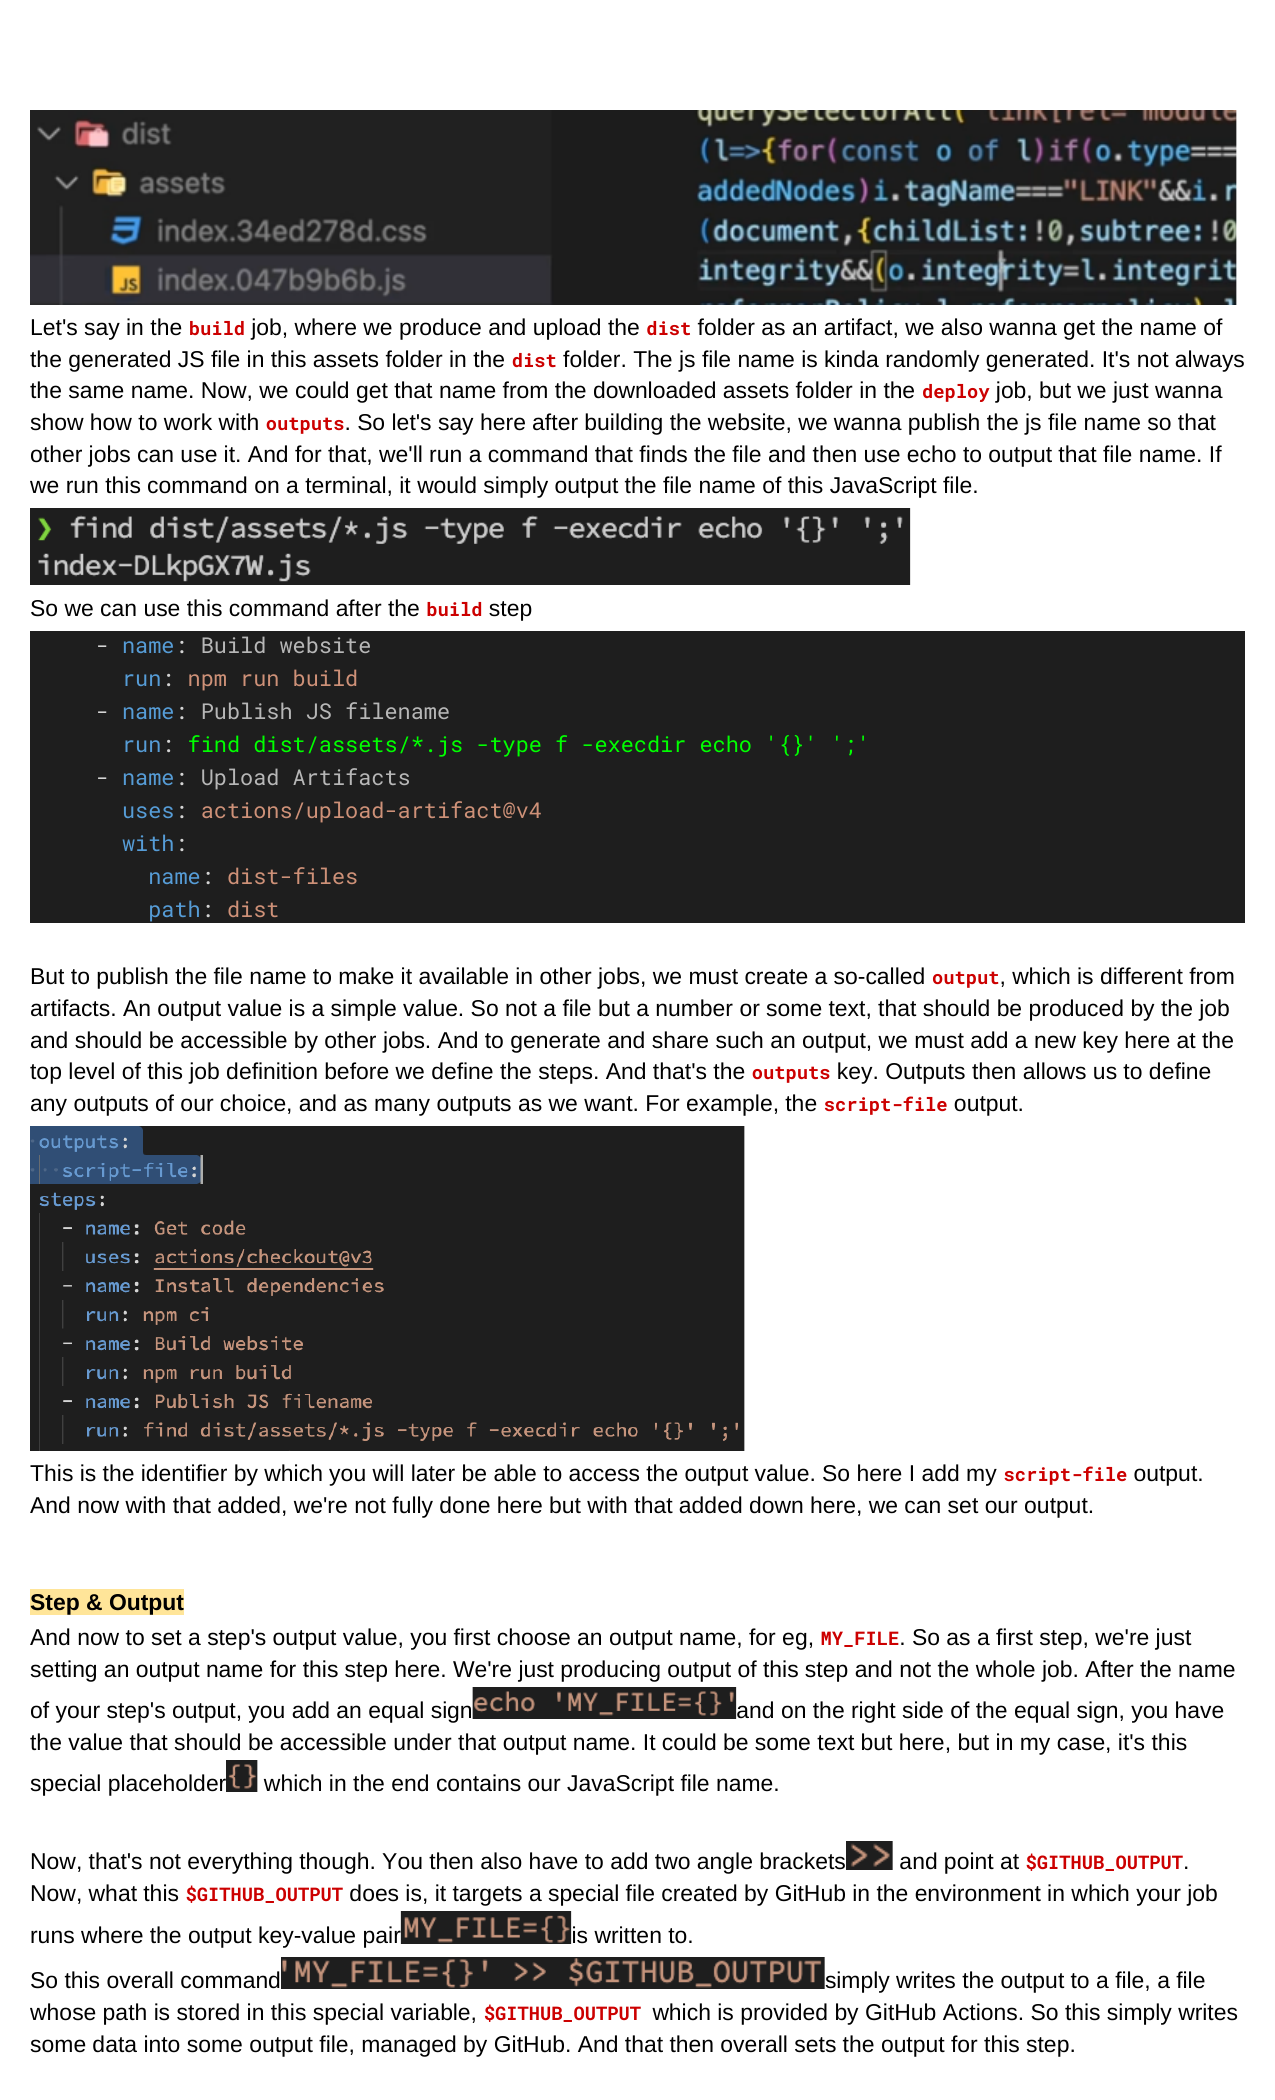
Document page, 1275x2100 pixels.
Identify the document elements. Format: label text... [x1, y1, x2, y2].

text uses: actions/upload-artifact@v4 [30, 796, 1245, 824]
picture [472, 1687, 737, 1719]
text with: [30, 829, 1245, 857]
picture [30, 508, 911, 585]
text - name: Build website [30, 631, 1245, 659]
picture [226, 1760, 258, 1792]
text path: dist [30, 895, 1245, 923]
picture [281, 1957, 825, 1989]
text run: npm run build [30, 663, 1245, 692]
text name: dist-files [30, 862, 1245, 891]
picture [400, 1911, 572, 1944]
picture [30, 110, 1237, 305]
text This is the identifier by which you will later be able to access the output value. So here I add my script-file output. And now with that added, we're not fully done here but with that added down here, we can set our output. [30, 1460, 1245, 1518]
text - name: Publish JS filename [30, 697, 1245, 725]
text So this overall commandsimply writes the output to a file, a file whose path is stored in this special variable, $GITHUB_OUTPUT which is provided by GitHub Actions. So this simply writes some data into some output file, managed by GitHub. And that then overall sets the output for this step. [30, 1957, 1245, 2057]
text - name: Upload Artifacts [30, 763, 1245, 791]
text So we can use this command after the build step [30, 594, 1245, 621]
picture [846, 1841, 893, 1870]
text run: find dist/assets/*.js -type f -execdir echo '{}' ';' [30, 729, 1245, 758]
text And now to set a step's output value, you first choose an output name, for eg, MY_FILE. So as a first step, we're just setting an output name for this step here. We're just producing output of this step and not the whole job. After the name of your step's output, you add an equal signand on the right side of the equal sign, you have the value that should be accessible under that output name. It could be some text but here, but in my case, it's this special placeholder which in the end contains our JavaScript file name. [30, 1624, 1245, 1797]
text Now, that's not everything though. You then also have to add two angle brackets and point at $GITHUB_OUTPUT. Now, what this $GITHUB_OUTPUT does is, it targets a special file created by GitHub in the environment in which your job runs where the output key-value pairis written to. [30, 1842, 1245, 1948]
text Let's say in the build job, where we produce and upload the dist folder as an artifact, we also wanna get the name of the generated JS file in this assets folder in the dist folder. The js file name is kinda randomly generated. It's not always the same name. Now, we could get that name from the downloaded assets folder in the deploy job, but we just wanna show how to work with outputs. So let's say here after building the website, we wanna publish the js file name so that other jobs can use it. And for that, we'll run a command that finds the file and then use echo to output that file name. If we run this command on a terminal, it would simply output the file name of this JavaScript file. [30, 314, 1245, 499]
text But to publish the file name to make it available in other jobs, we must create a so-called output, which is different from artifacts. An output value is a simple value. So not a file but a number or some text, that should be produced by the job and should be accessible by other jobs. And to generate and share such an output, we must add a new key here at the top level of this job definition before we define the steps. And that's the outputs key. Outputs then allows us to define any outputs of our choice, and as many outputs as we want. For example, the script-file output. [30, 963, 1245, 1117]
subtitle Step & Output [30, 1588, 1245, 1615]
picture [30, 1126, 745, 1451]
